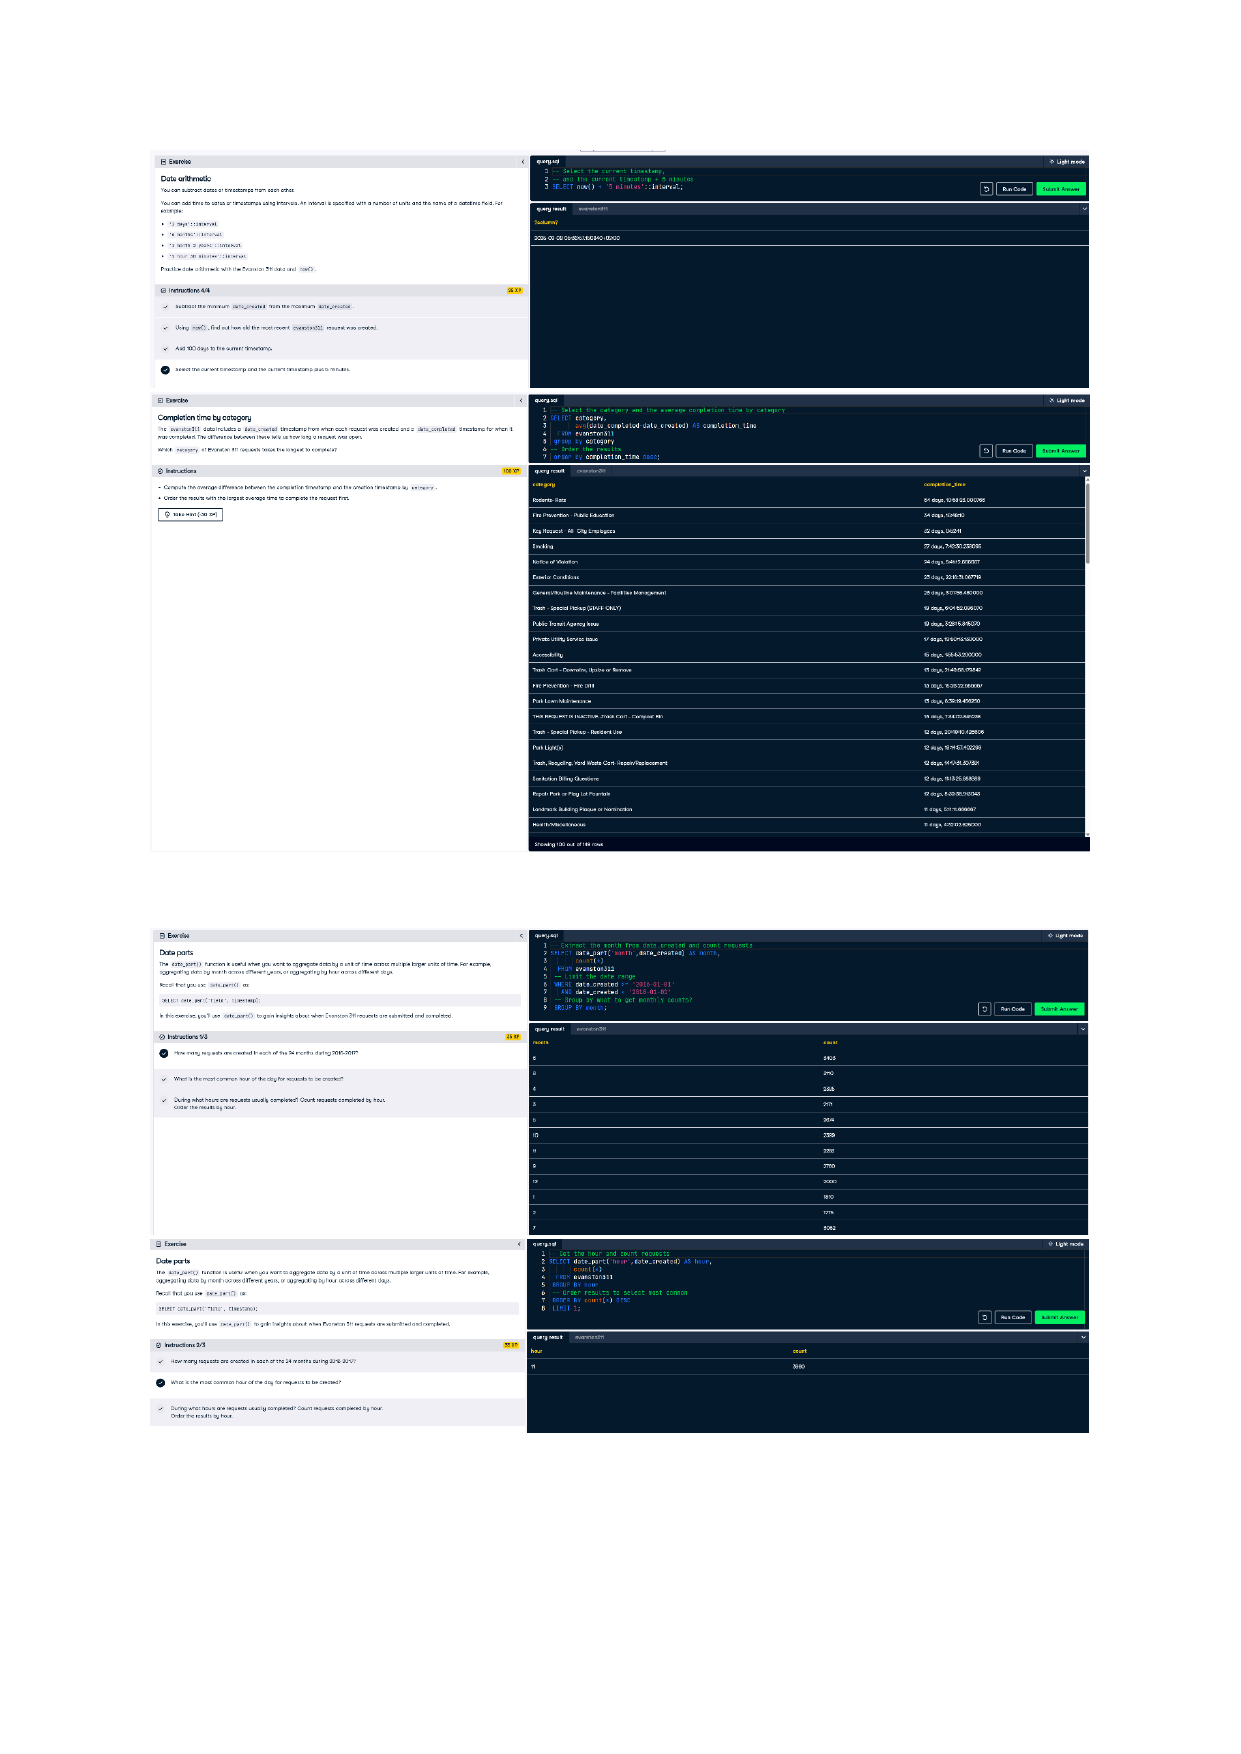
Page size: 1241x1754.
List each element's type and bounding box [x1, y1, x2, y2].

picture [150, 392, 1090, 852]
picture [150, 928, 1089, 1235]
picture [150, 150, 1089, 388]
picture [150, 1239, 1089, 1433]
